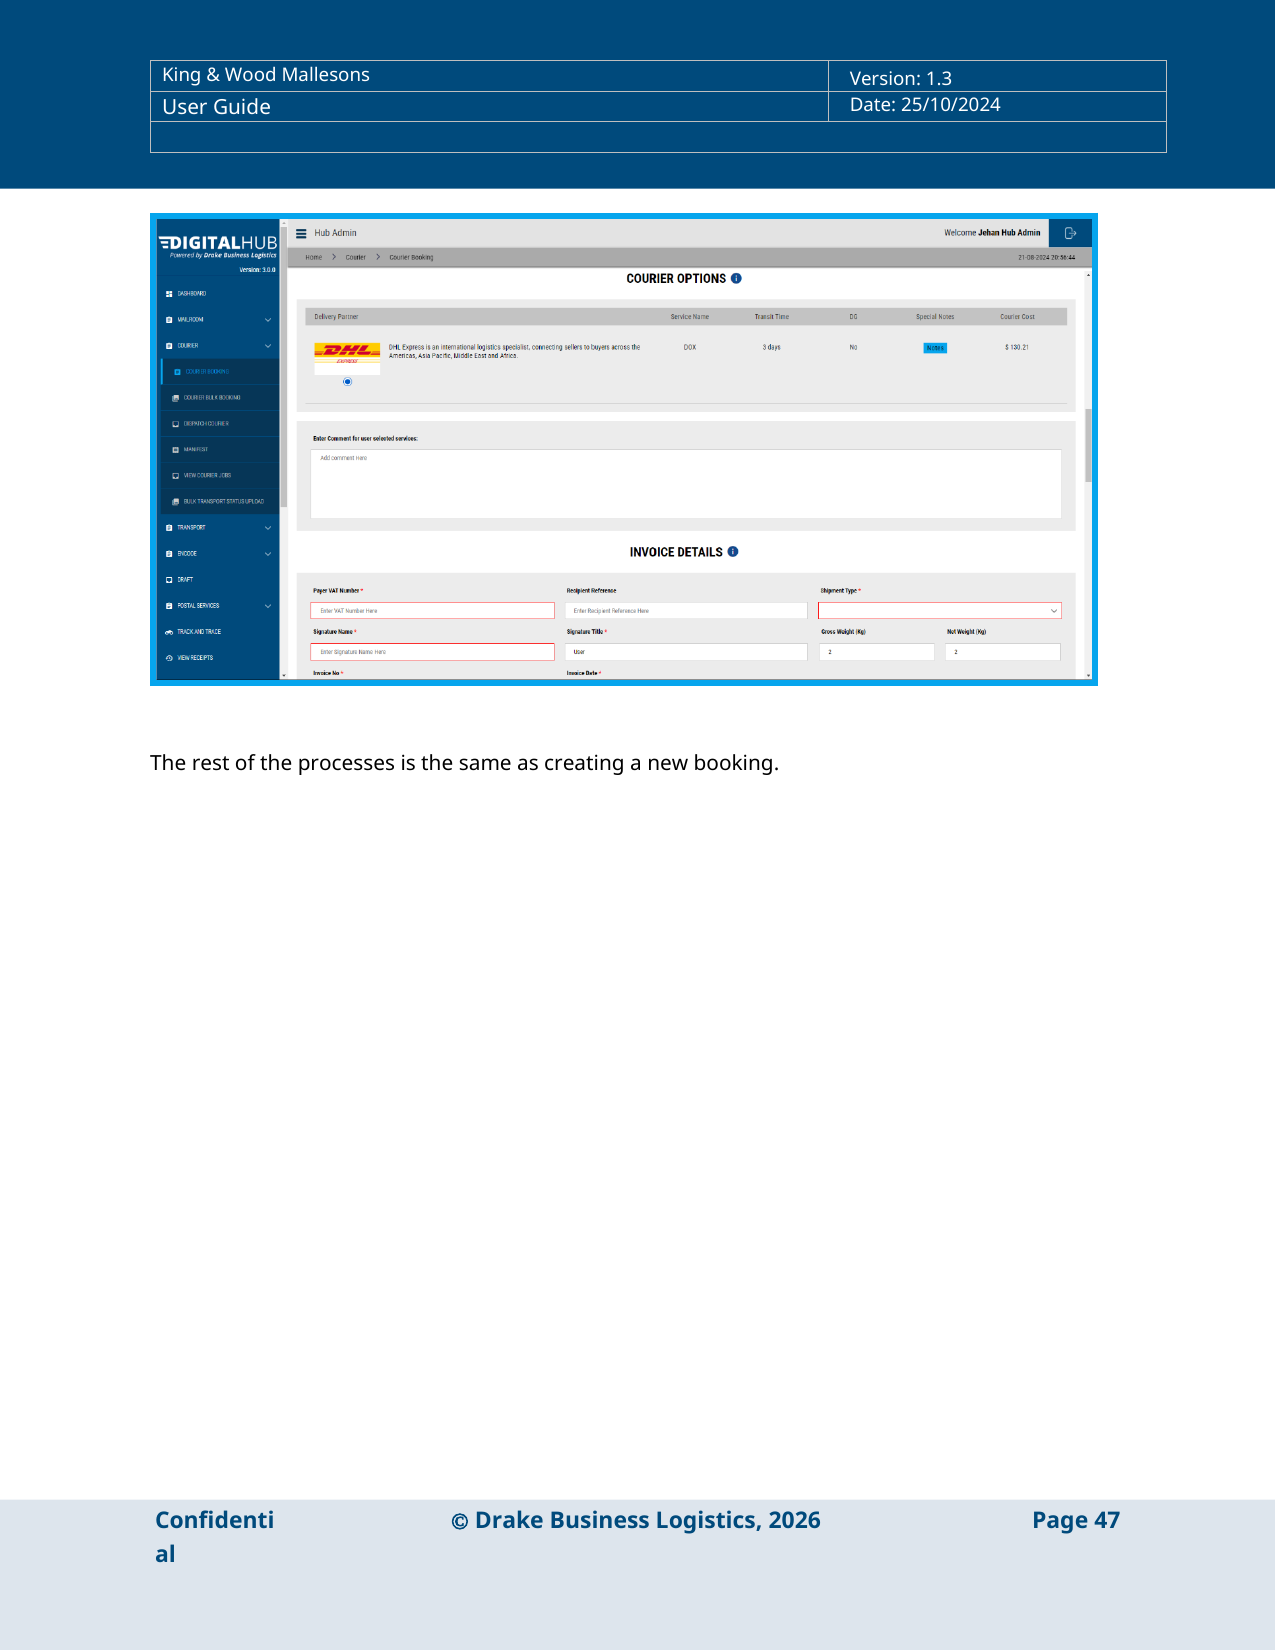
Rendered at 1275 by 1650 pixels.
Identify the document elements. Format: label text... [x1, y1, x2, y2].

text The rest of the processes is the same as creating a new booking. [150, 748, 1125, 776]
picture [157, 220, 1091, 679]
